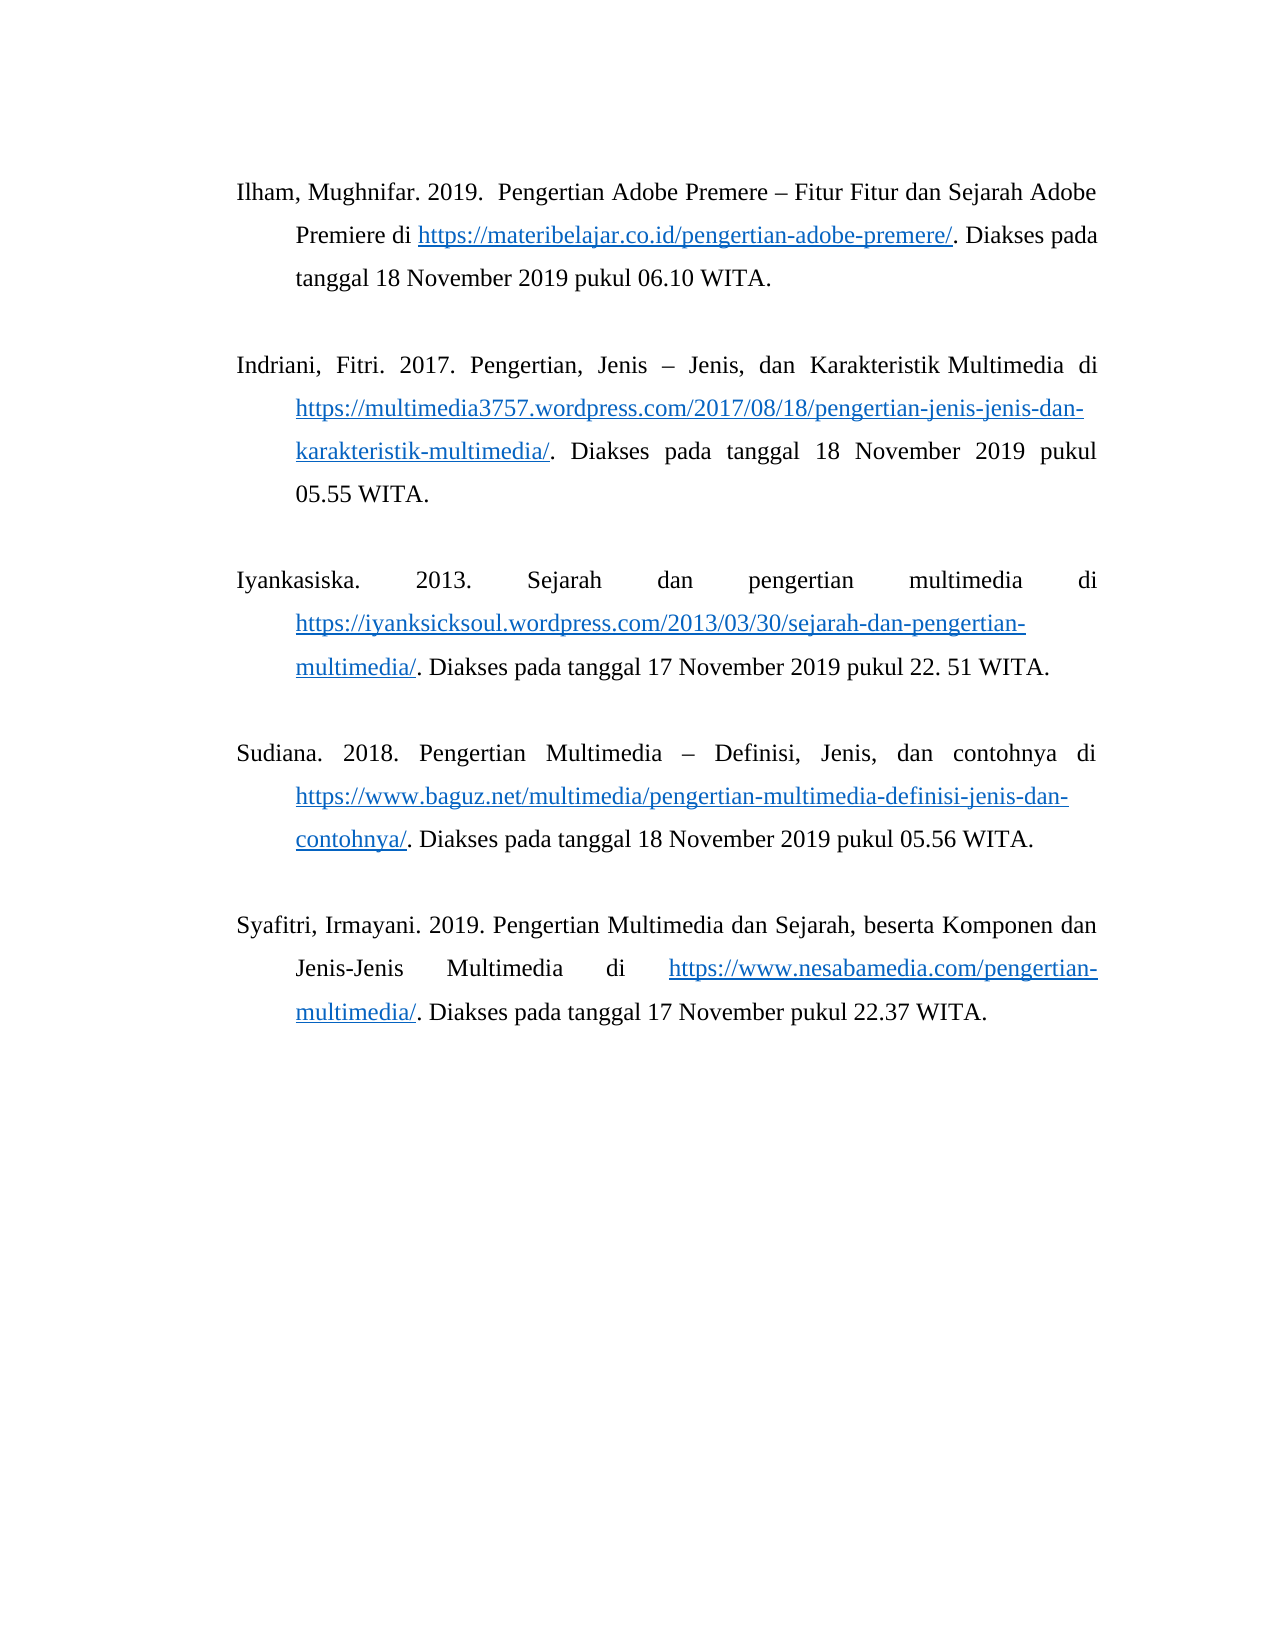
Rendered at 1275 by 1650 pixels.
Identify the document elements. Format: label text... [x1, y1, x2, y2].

text Syafitri, Irmayani. 2019. Pengertian Multimedia dan Sejarah, beserta Komponen dan Jenis-Jenis Multimedia di https://www.nesabamedia.com/pengertian-multimedia/. Diakses pada tanggal 17 November pukul 22.37 WITA. [236, 910, 1098, 1025]
text Iyankasiska. 2013. Sejarah dan pengertian multimedia di https://iyanksicksoul.wordpress.com/2013/03/30/sejarah-dan-pengertian-multimedia/. Diakses pada tanggal 17 November 2019 pukul 22. 51 WITA. [236, 565, 1098, 680]
text Sudiana. 2018. Pengertian Multimedia – Definisi, Jenis, dan contohnya di https://www.baguz.net/multimedia/pengertian-multimedia-definisi-jenis-dan-contohnya/. Diakses pada tanggal 18 November 2019 pukul 05.56 WITA. [236, 738, 1098, 853]
text Ilham, Mughnifar. 2019. Pengertian Adobe Premere – Fitur Fitur dan Sejarah Adobe Premiere di https://materibelajar.co.id/pengertian-adobe-premere/. Diakses pada tanggal 18 November 2019 pukul 06.10 WITA. [236, 177, 1098, 292]
text Indriani, Fitri. 2017. Pengertian, Jenis – Jenis, dan Karakteristik Multimedia di https://multimedia3757.wordpress.com/2017/08/18/pengertian-jenis-jenis-dan-karakteristik-multimedia/. Diakses pada tanggal 18 November 2019 pukul 05.55 WITA. [236, 350, 1098, 508]
